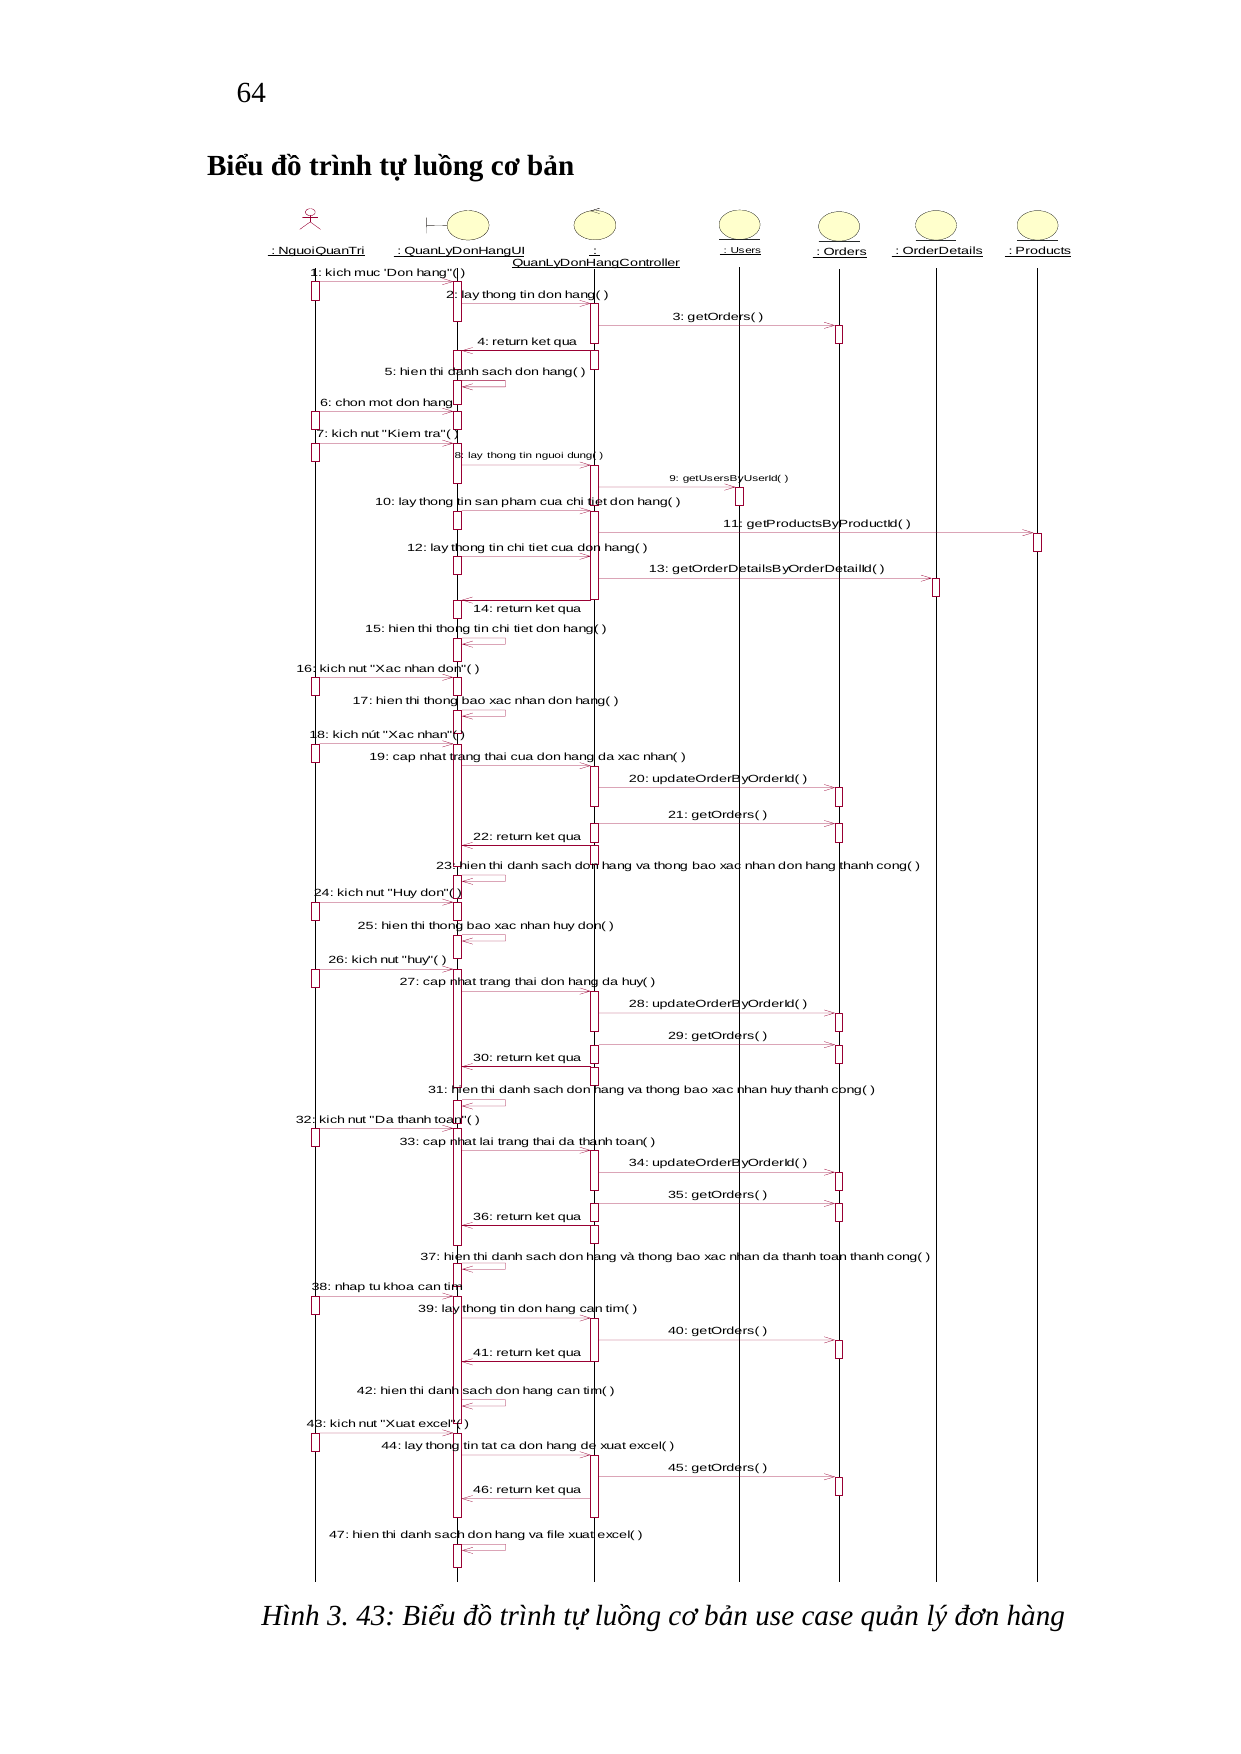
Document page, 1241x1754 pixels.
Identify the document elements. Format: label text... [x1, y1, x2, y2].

text Hình 3. 43: Biểu đồ trình tự luồng cơ bản use case quản lý đơn hàng [207, 1598, 1122, 1632]
text Biểu đồ trình tự luồng cơ bản [207, 148, 1122, 181]
